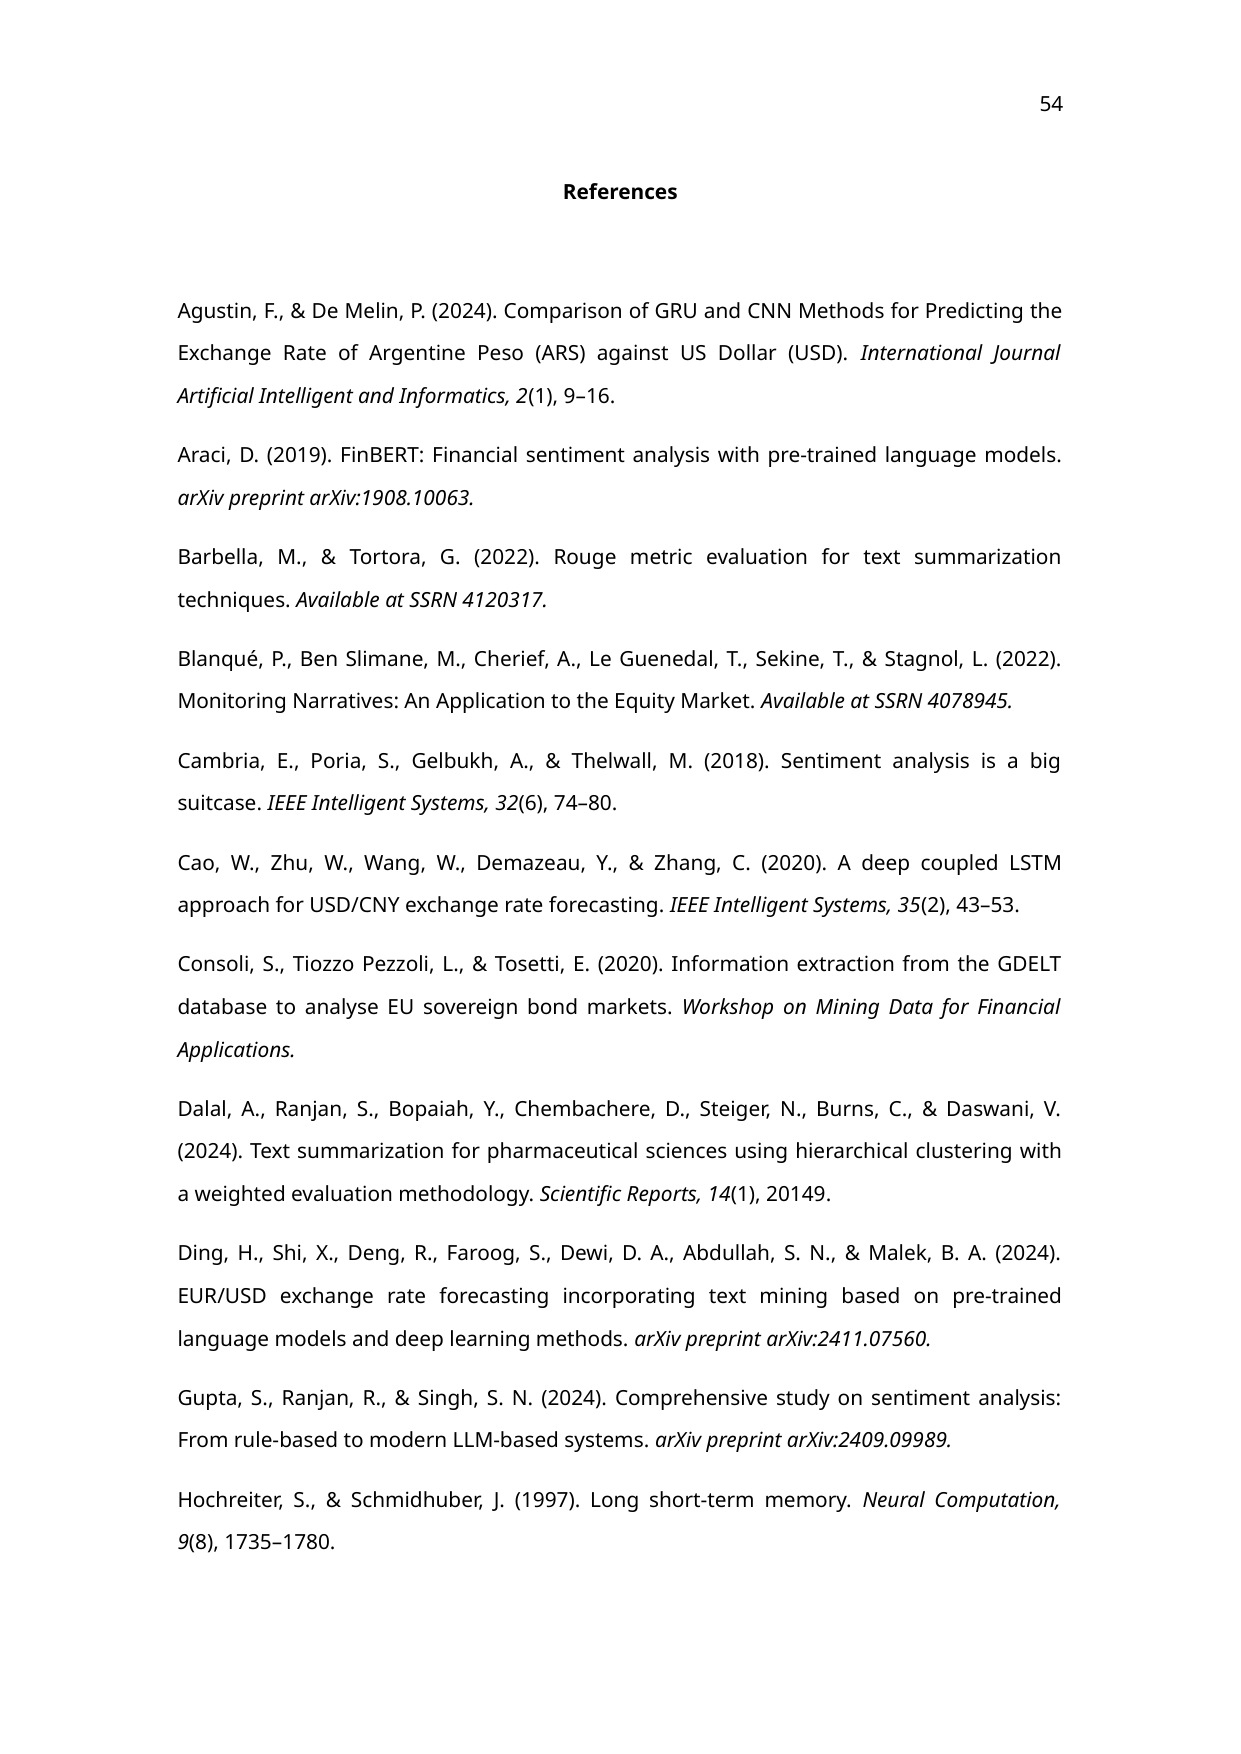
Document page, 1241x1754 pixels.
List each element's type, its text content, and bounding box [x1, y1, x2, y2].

text Barbella, M., & Tortora, G. (2022). Rouge metric evaluation for text summarization techniques. Available at SSRN 4120317. [177, 542, 1063, 613]
text Gupta, S., Ranjan, R., & Singh, S. N. (2024). Comprehensive study on sentiment analysis: From rule-based to modern LLM-based systems. arXiv preprint arXiv:2409.09989. [177, 1383, 1063, 1454]
text Dalal, A., Ranjan, S., Bopaiah, Y., Chembachere, D., Steiger, N., Burns, C., & Daswani, V. (2024). Text summarization for pharmaceutical sciences using hierarchical clustering with a weighted evaluation methodology. Scientific Reports, 14(1), 20149. [177, 1094, 1063, 1208]
text Agustin, F., & De Melin, P. (2024). Comparison of GRU and CNN Methods for Predicting the Exchange Rate of Argentine Peso (ARS) against US Dollar (USD). International Journal Artificial Intelligent and Informatics, 2(1), 9–16. [177, 296, 1063, 409]
text References [177, 177, 1063, 206]
text Consoli, S., Tiozzo Pezzoli, L., & Tosetti, E. (2020). Information extraction from the GDELT database to analyse EU sovereign bond markets. Workshop on Mining Data for Financial Applications. [177, 949, 1063, 1063]
text Hochreiter, S., & Schmidhuber, J. (1997). Long short-term memory. Neural Computation, 9(8), 1735–1780. [177, 1485, 1063, 1556]
text Blanqué, P., Ben Slimane, M., Cherief, A., Le Guenedal, T., Sekine, T., & Stagnol, L. (2022). Monitoring Narratives: An Application to the Equity Market. Available at SSRN 4078945. [177, 644, 1063, 715]
text Araci, D. (2019). FinBERT: Financial sentiment analysis with pre-trained language models. arXiv preprint arXiv:1908.10063. [177, 440, 1063, 511]
text Cambria, E., Poria, S., Gelbukh, A., & Thelwall, M. (2018). Sentiment analysis is a big suitcase. IEEE Intelligent Systems, 32(6), 74–80. [177, 746, 1063, 817]
text Cao, W., Zhu, W., Wang, W., Demazeau, Y., & Zhang, C. (2020). A deep coupled LSTM approach for USD/CNY exchange rate forecasting. IEEE Intelligent Systems, 35(2), 43–53. [177, 848, 1063, 919]
text Ding, H., Shi, X., Deng, R., Faroog, S., Dewi, D. A., Abdullah, S. N., & Malek, B. A. (2024). EUR/USD exchange rate forecasting incorporating text mining based on pre-trained language models and deep learning methods. arXiv preprint arXiv:2411.07560. [177, 1238, 1063, 1352]
